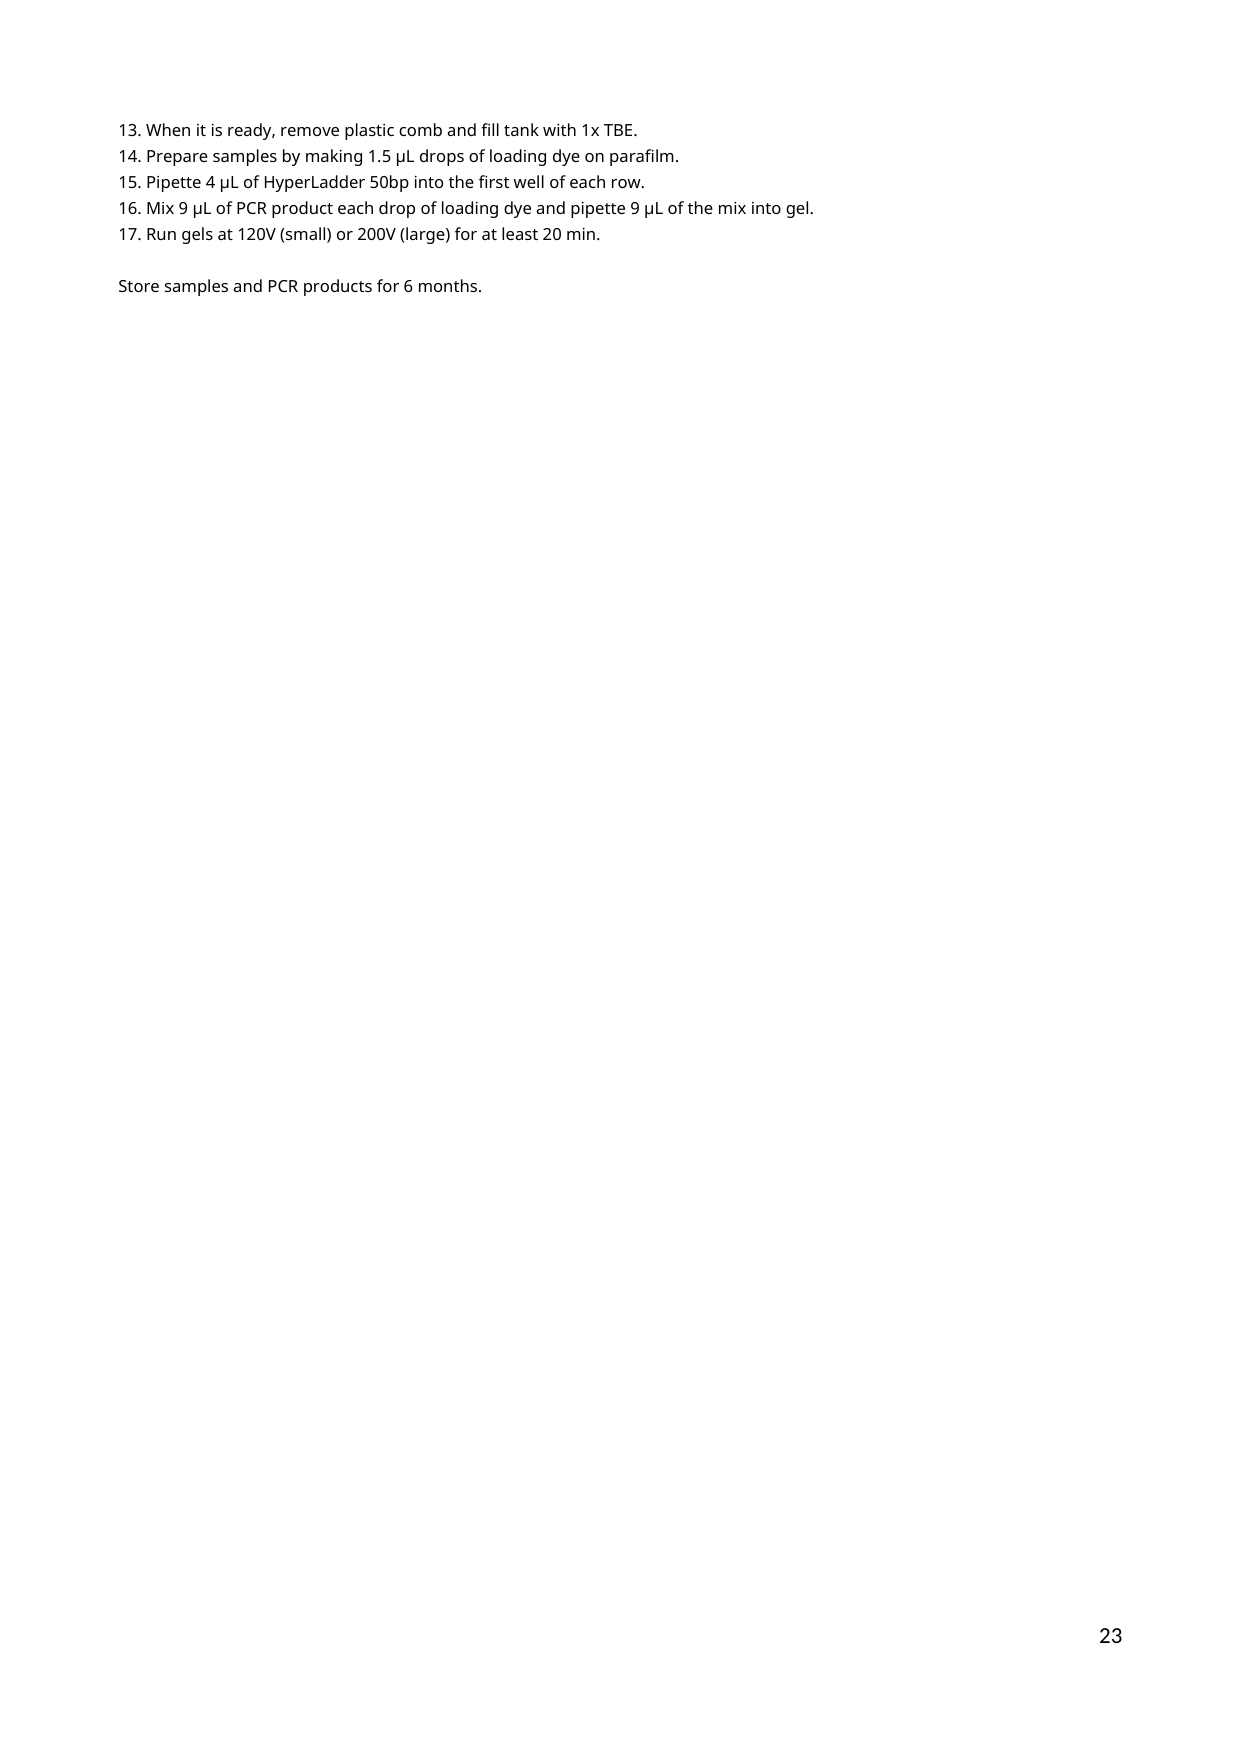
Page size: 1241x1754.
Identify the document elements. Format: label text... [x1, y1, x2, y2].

text 16. Mix 9 µL of PCR product each drop of loading dye and pipette 9 μL of the mix into gel. [118, 196, 1122, 219]
text Store samples and PCR products for 6 months. [118, 274, 1122, 297]
text 17. Run gels at 120V (small) or 200V (large) for at least 20 min. [118, 222, 1122, 245]
text 13. When it is ready, remove plastic comb and fill tank with 1x TBE. [118, 118, 1122, 141]
text 15. Pipette 4 μL of HyperLadder 50bp into the first well of each row. [118, 170, 1122, 193]
text 14. Prepare samples by making 1.5 μL drops of loading dye on parafilm. [118, 144, 1122, 167]
